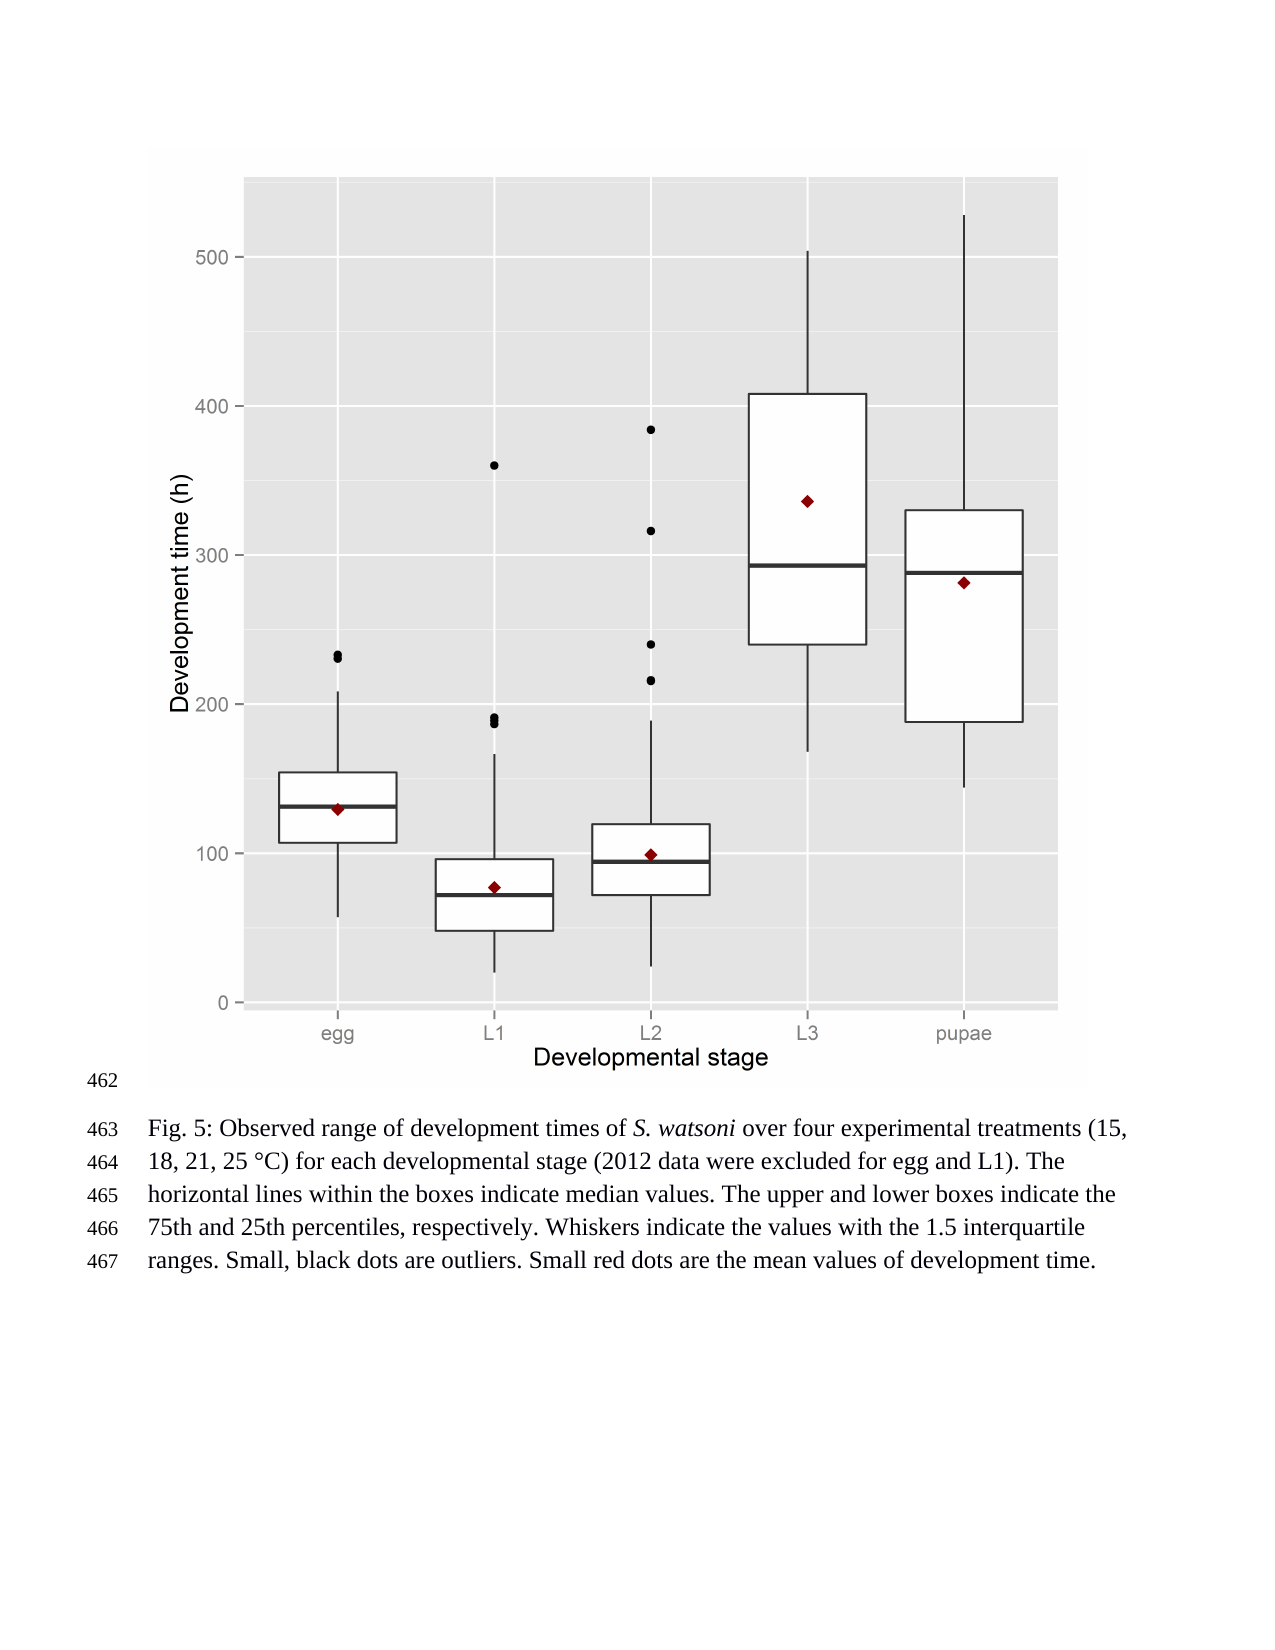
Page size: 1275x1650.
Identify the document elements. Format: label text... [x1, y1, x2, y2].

text Fig. 5: Observed range of development times of S. watsoni over four experimental treatments (15, 18, 21, 25 °C) for each developmental stage (2012 data were excluded for egg and L1). The horizontal lines within the boxes indicate median values. The upper and lower boxes indicate the 75th and 25th percentiles, respectively. Whiskers indicate the values with the 1.5 interquartile ranges. Small, black dots are outliers. Small red dots are the mean values of development time. [148, 1113, 1127, 1274]
picture [147, 147, 1088, 1088]
